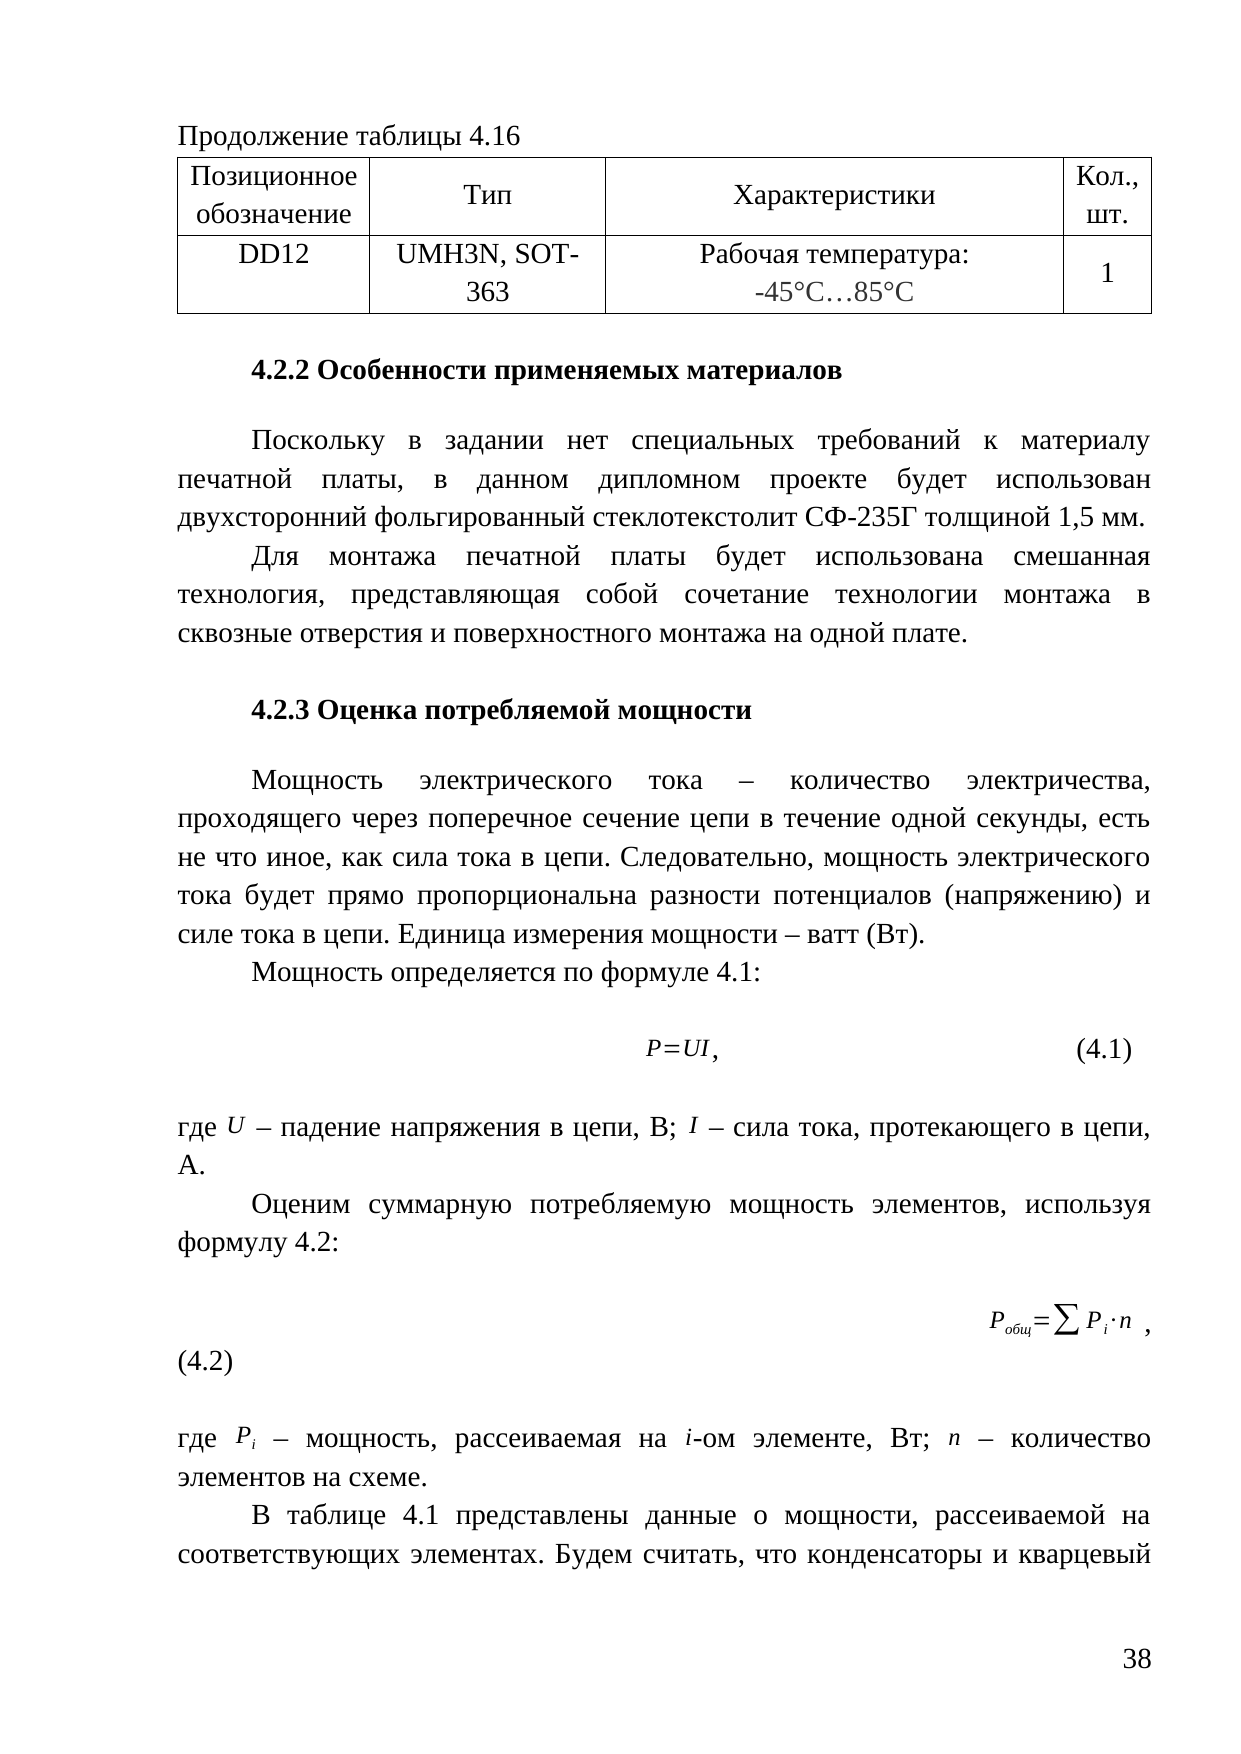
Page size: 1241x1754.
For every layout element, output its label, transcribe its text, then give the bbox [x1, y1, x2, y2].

table_cell 1 [1064, 236, 1151, 313]
text где – мощность, рассеиваемая на -ом элементе, Вт; – количество элементов на схеме. [177, 1420, 1152, 1492]
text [177, 1497, 1152, 1569]
text Оценим суммарную потребляемую мощность элементов, используя формулу 4.2: [177, 1186, 1152, 1258]
subtitle Особенности применяемых материалов [251, 352, 1152, 386]
text , (4.2) [177, 1263, 1152, 1377]
table_cell UMH3N, SOT-363 [370, 236, 605, 313]
text Мощность определяется по формуле 4.1: [177, 954, 1152, 988]
text Мощность электрического тока – количество электричества, проходящего через поперечное сечение цепи в течение одной секунды, есть не что иное, как сила тока в цепи. Следовательно, мощность электрического тока будет прямо пропорциональна разности потенциалов (напряжению) и силе тока в цепи. Единица измерения мощности – ватт (Вт). [177, 762, 1152, 949]
table_cell Рабочая температура: -45°C…85°C [606, 236, 1063, 313]
table_header Кол., шт. [1064, 158, 1151, 235]
subtitle Оценка потребляемой мощности [251, 692, 1152, 726]
text где – падение напряжения в цепи, В; – сила тока, протекающего в цепи, А. [177, 1109, 1152, 1181]
text Поскольку в задании нет специальных требований к материалу печатной платы, в данном дипломном проекте будет использован двухсторонний фольгированный стеклотекстолит СФ-235Г толщиной 1,5 мм. [177, 422, 1152, 533]
text , (4.1) [177, 1032, 1152, 1065]
table_header Характеристики [606, 158, 1063, 235]
table_cell DD12 [178, 236, 369, 313]
table_header Позиционное обозначение [178, 158, 369, 235]
text Продолжение таблицы 4.16 [177, 118, 1152, 152]
table_header Тип [370, 158, 605, 235]
text Для монтажа печатной платы будет использована смешанная технология, представляющая собой сочетание технологии монтажа в сквозные отверстия и поверхностного монтажа на одной плате. [177, 538, 1152, 648]
